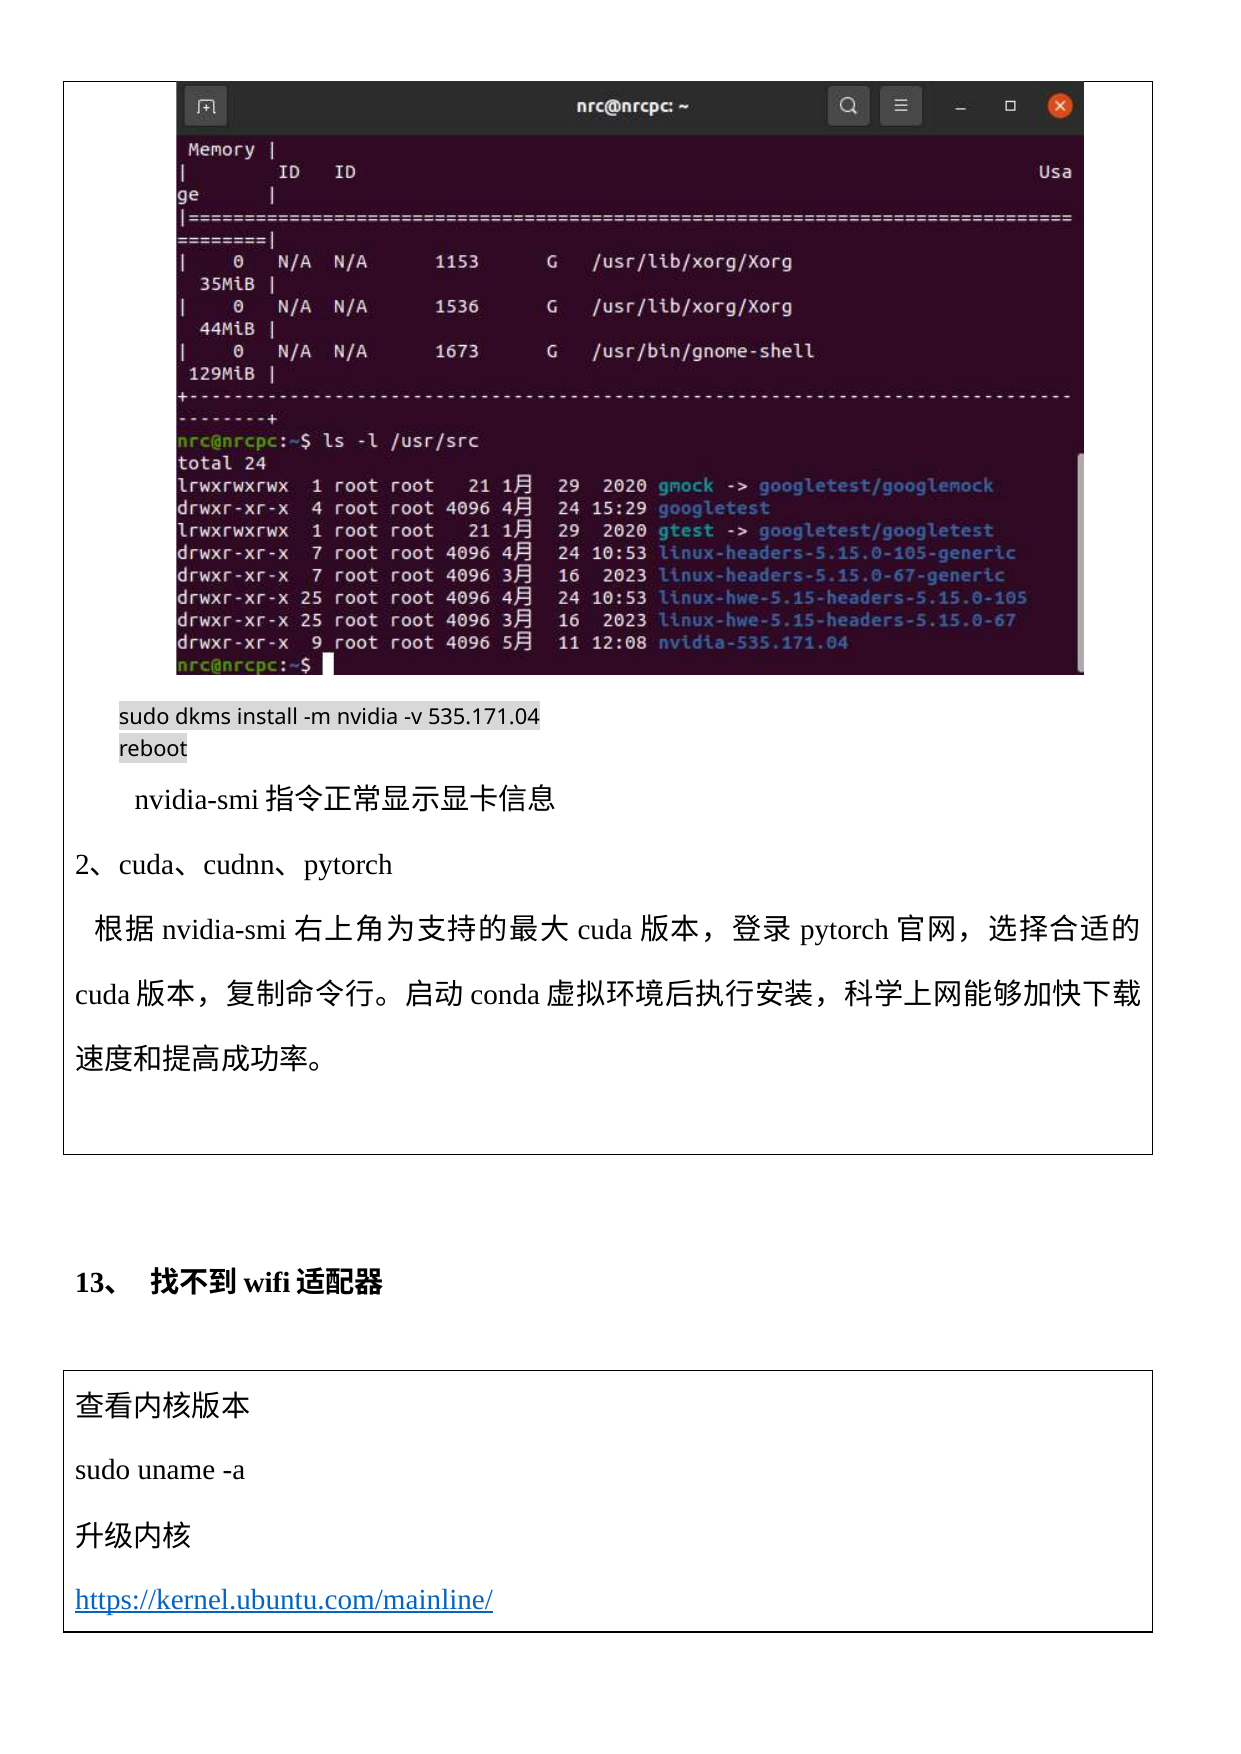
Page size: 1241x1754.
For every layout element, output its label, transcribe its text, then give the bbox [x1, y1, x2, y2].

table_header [64, 82, 1152, 1154]
subtitle 找不到wifi适配器 [75, 1247, 1165, 1312]
picture [176, 81, 1084, 675]
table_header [64, 1371, 1152, 1631]
